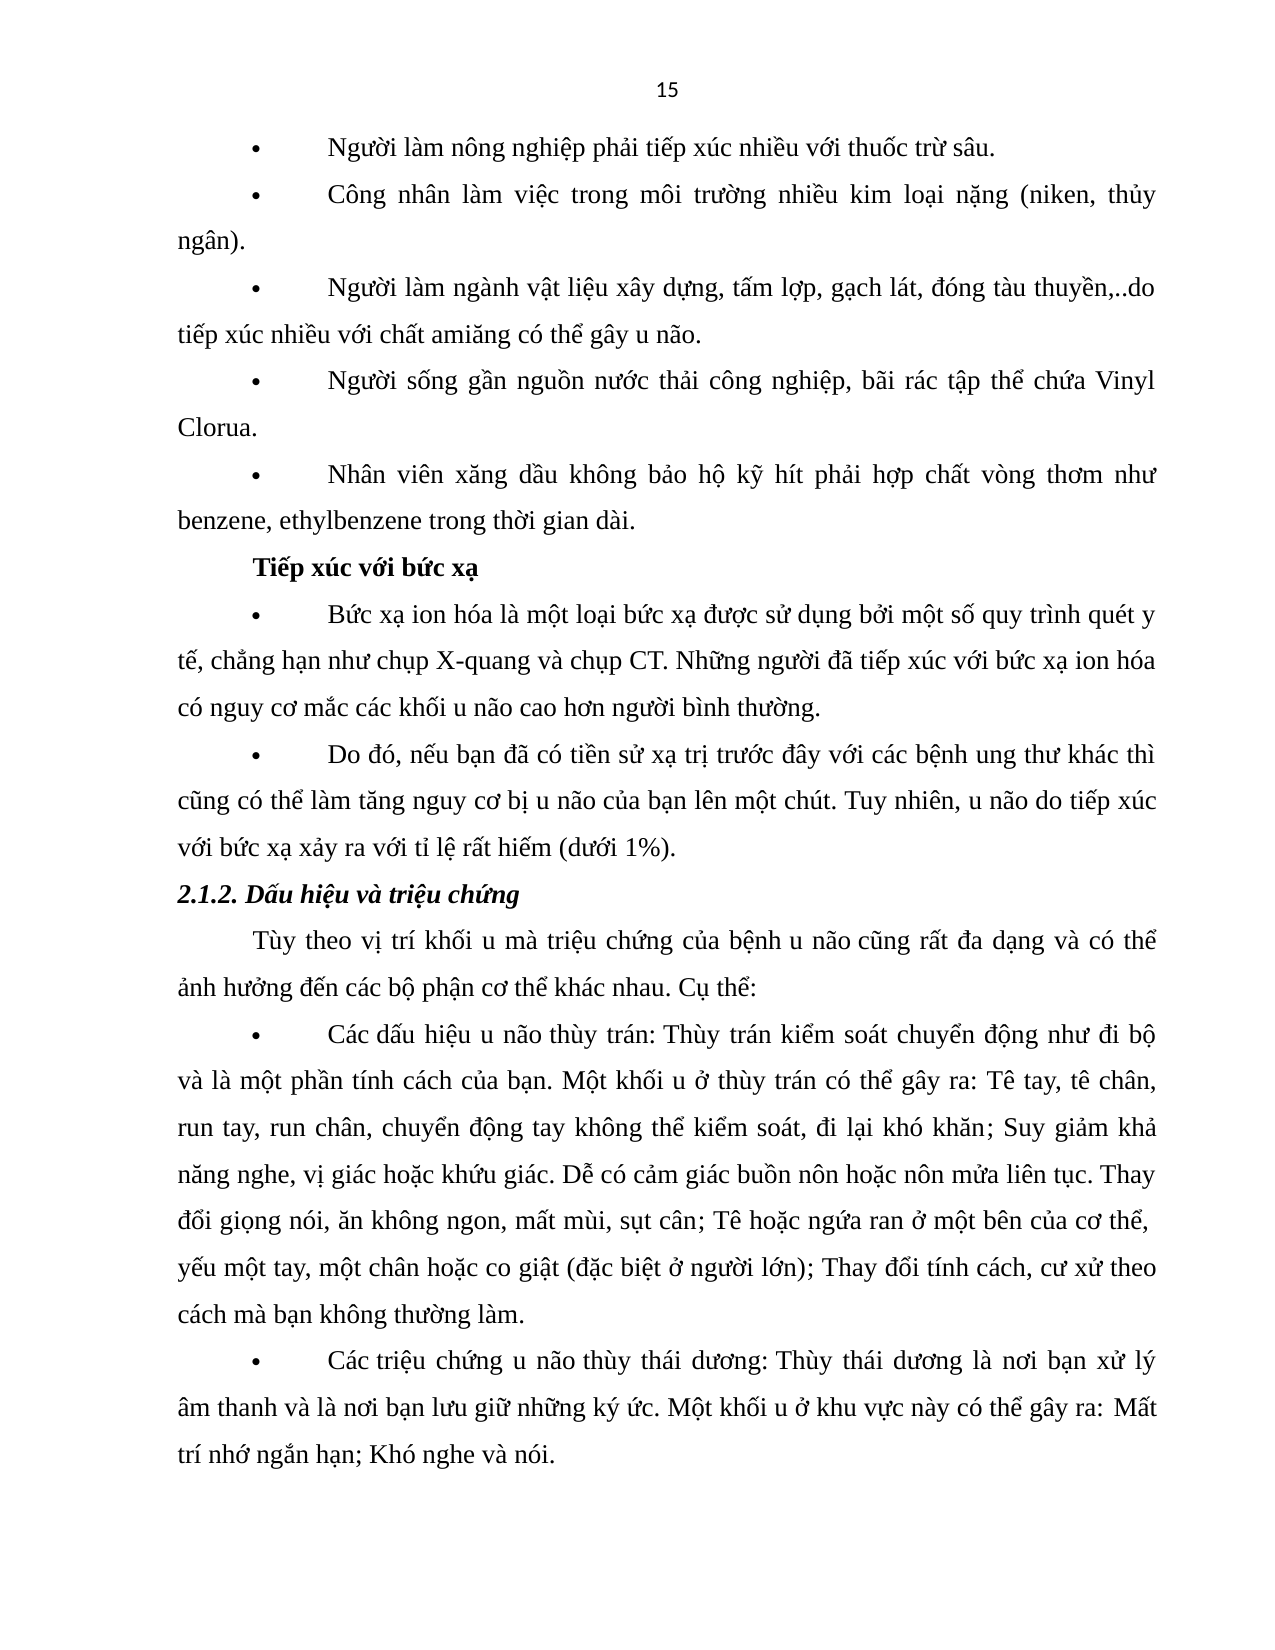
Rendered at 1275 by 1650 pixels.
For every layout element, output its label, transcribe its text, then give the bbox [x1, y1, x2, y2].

list Nhân viên xăng dầu không bảo hộ kỹ hít phải hợp chất vòng thơm như benzene, ethylbenzene trong thời gian dài. [177, 458, 1157, 536]
list Các triệu chứng u não thùy thái dương: Thùy thái dương là nơi bạn xử lý âm thanh và là nơi bạn lưu giữ những ký ức. Một khối u ở khu vực này có thể gây ra: Mất trí nhớ ngắn hạn; Khó nghe và nói. [177, 1344, 1157, 1469]
text Tiếp xúc với bức xạ [177, 551, 1157, 582]
list Do đó, nếu bạn đã có tiền sử xạ trị trước đây với các bệnh ung thư khác thì cũng có thể làm tăng nguy cơ bị u não của bạn lên một chút. Tuy nhiên, u não do tiếp xúc với bức xạ xảy ra với tỉ lệ rất hiếm (dưới 1%). [177, 738, 1157, 862]
list Các dấu hiệu u não thùy trán: Thùy trán kiểm soát chuyển động như đi bộ và là một phần tính cách của bạn. Một khối u ở thùy trán có thể gây ra: Tê tay, tê chân, run tay, run chân, chuyển động tay không thể kiểm soát, đi lại khó khăn; Suy giảm khả năng nghe, vị giác hoặc khứu giác. Dễ có cảm giác buồn nôn hoặc nôn mửa liên tục. Thay đổi giọng nói, ăn không ngon, mất mùi, sụt cân; Tê hoặc ngứa ran ở một bên của cơ thể, yếu một tay, một chân hoặc co giật (đặc biệt ở người lớn); Thay đổi tính cách, cư xử theo cách mà bạn không thường làm. [177, 1018, 1157, 1329]
list Người làm nông nghiệp phải tiếp xúc nhiều với thuốc trừ sâu. [177, 131, 1157, 162]
list Người sống gần nguồn nước thải công nghiệp, bãi rác tập thể chứa Vinyl Clorua. [177, 364, 1157, 442]
list Công nhân làm việc trong môi trường nhiều kim loại nặng (niken, thủy ngân). [177, 178, 1157, 256]
list Bức xạ ion hóa là một loại bức xạ được sử dụng bởi một số quy trình quét y tế, chẳng hạn như chụp X-quang và chụp CT. Những người đã tiếp xúc với bức xạ ion hóa có nguy cơ mắc các khối u não cao hơn người bình thường. [177, 598, 1157, 722]
text Tùy theo vị trí khối u mà triệu chứng của bệnh u não cũng rất đa dạng và có thể ảnh hưởng đến các bộ phận cơ thể khác nhau. Cụ thể: [177, 924, 1157, 1002]
list Người làm ngành vật liệu xây dựng, tấm lợp, gạch lát, đóng tàu thuyền,..do tiếp xúc nhiều với chất amiăng có thể gây u não. [177, 271, 1157, 349]
subtitle 2.1.2. Dấu hiệu và triệu chứng [177, 878, 1157, 909]
